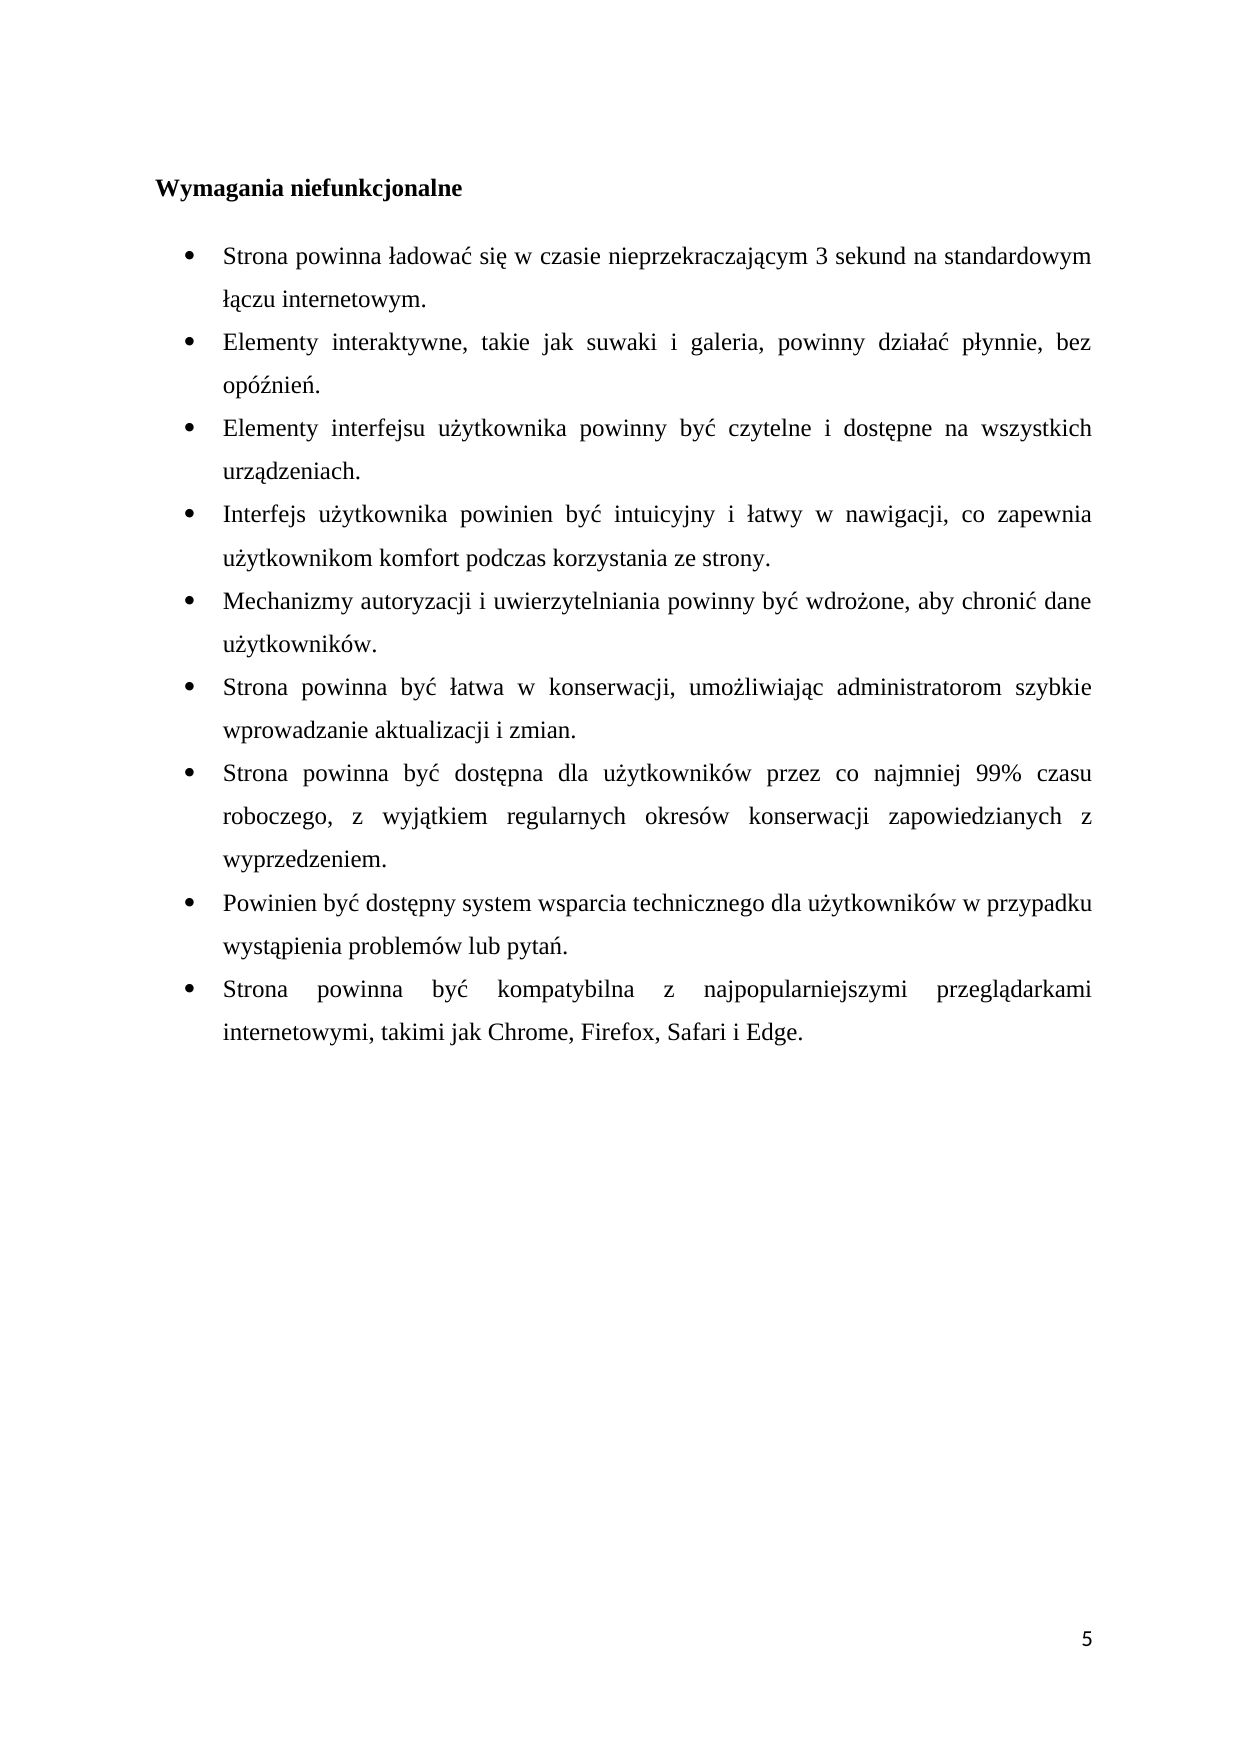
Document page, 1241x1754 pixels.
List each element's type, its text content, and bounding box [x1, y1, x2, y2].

list Powinien być dostępny system wsparcia technicznego dla użytkowników w przypadku wystąpienia problemów lub pytań. [185, 888, 1093, 959]
text Wymagania niefunkcjonalne [155, 173, 1093, 201]
list Strona powinna być kompatybilna z najpopularniejszymi przeglądarkami internetowymi, takimi jak Chrome, Firefox, Safari i Edge. [185, 974, 1093, 1046]
list Elementy interfejsu użytkownika powinny być czytelne i dostępne na wszystkich urządzeniach. [185, 413, 1093, 485]
list Strona powinna być łatwa w konserwacji, umożliwiając administratorom szybkie wprowadzanie aktualizacji i zmian. [185, 672, 1093, 744]
list Interfejs użytkownika powinien być intuicyjny i łatwy w nawigacji, co zapewnia użytkownikom komfort podczas korzystania ze strony. [185, 499, 1093, 571]
list Mechanizmy autoryzacji i uwierzytelniania powinny być wdrożone, aby chronić dane użytkowników. [185, 586, 1093, 658]
list Elementy interaktywne, takie jak suwaki i galeria, powinny działać płynnie, bez opóźnień. [185, 327, 1093, 399]
list Strona powinna być dostępna dla użytkowników przez co najmniej 99% czasu roboczego, z wyjątkiem regularnych okresów konserwacji zapowiedzianych z wyprzedzeniem. [185, 758, 1093, 873]
list Strona powinna ładować się w czasie nieprzekraczającym 3 sekund na standardowym łączu internetowym. [185, 241, 1093, 313]
